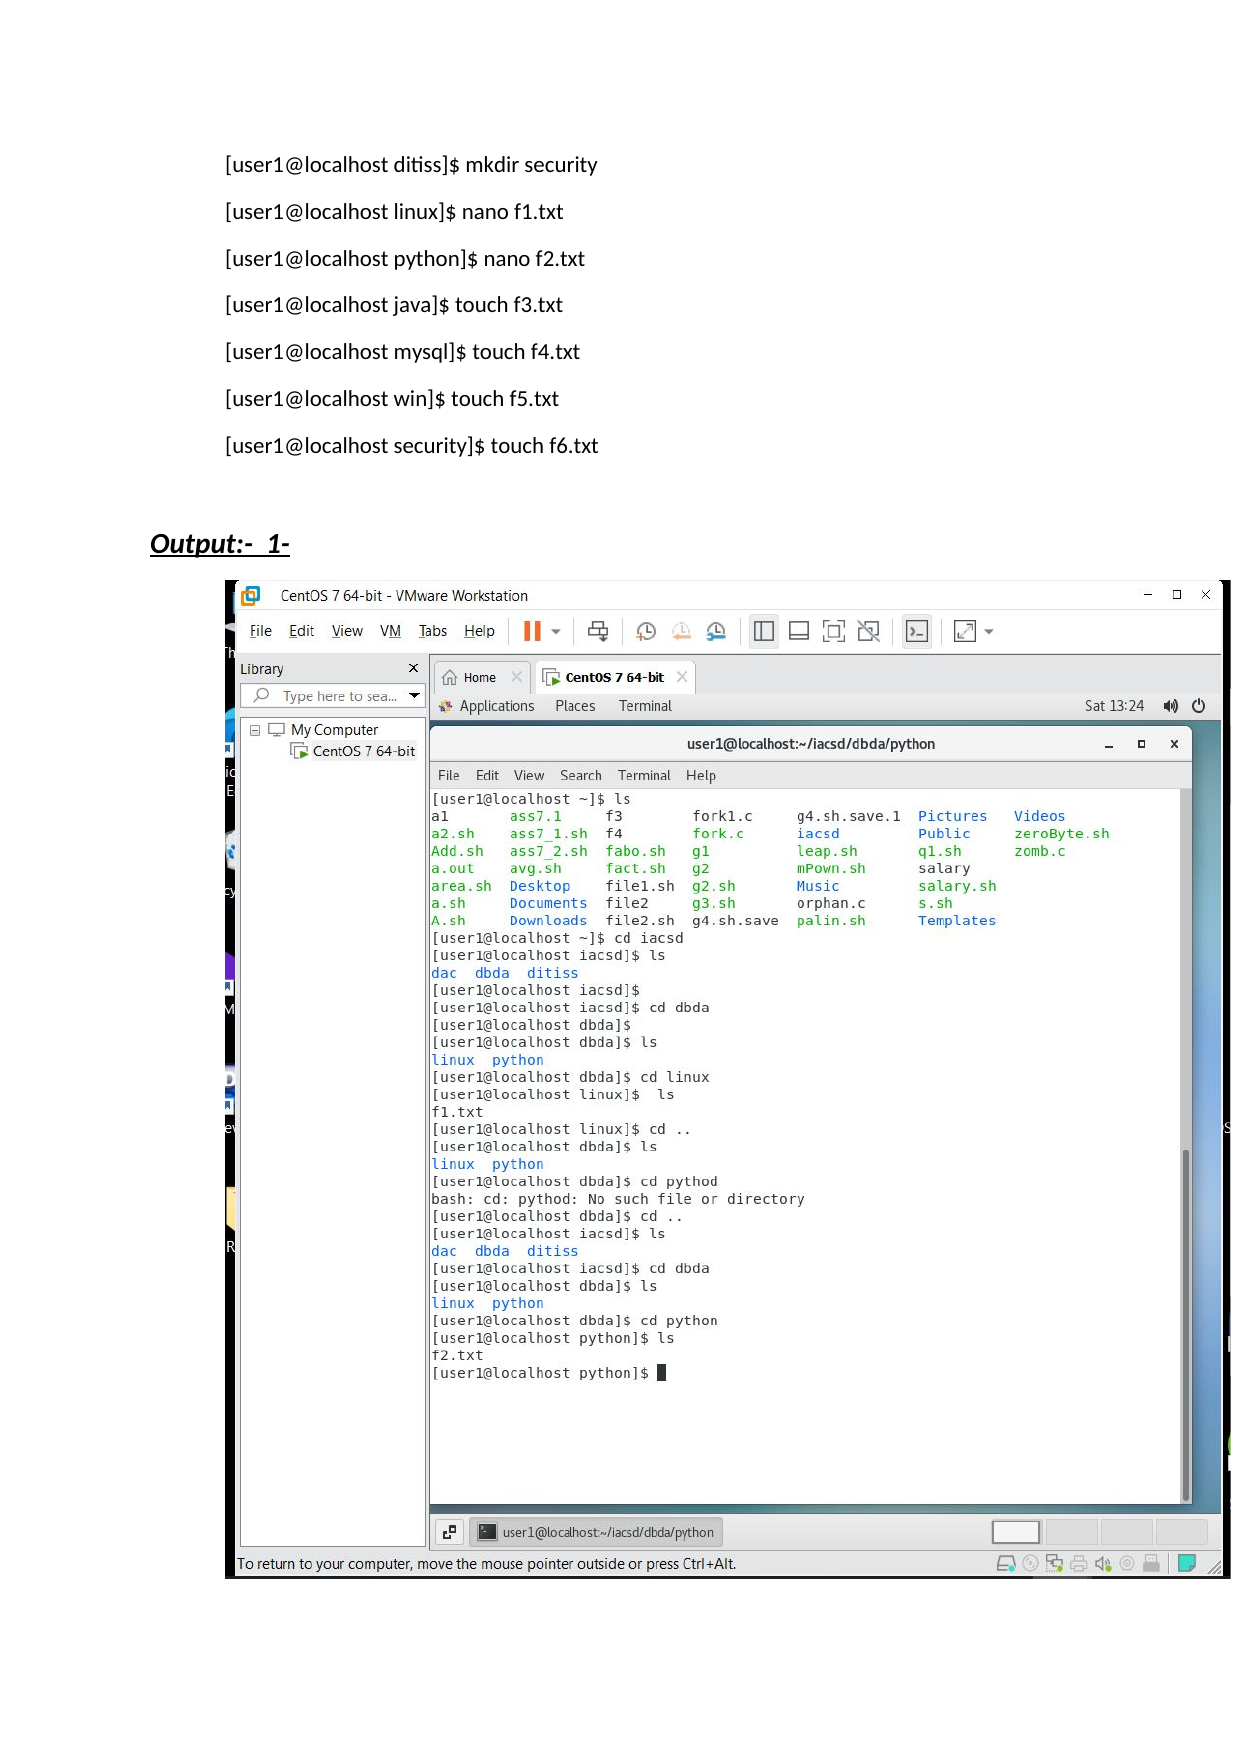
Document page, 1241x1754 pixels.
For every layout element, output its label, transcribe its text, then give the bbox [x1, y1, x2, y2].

text [user1@localhost java]$ touch f3.txt [225, 291, 1090, 319]
text [user1@localhost win]$ touch f5.txt [225, 384, 1090, 412]
text [user1@localhost mysql]$ touch f4.txt [225, 337, 1090, 366]
text [user1@localhost linux]$ nano f1.txt [225, 197, 1090, 225]
text [user1@localhost ditiss]$ mkdir security [225, 150, 1090, 178]
picture [225, 580, 1231, 1579]
text [user1@localhost security]$ touch f6.txt [225, 431, 1090, 459]
text [user1@localhost python]$ nano f2.txt [225, 244, 1090, 272]
text Output:- 1- [150, 525, 1090, 561]
